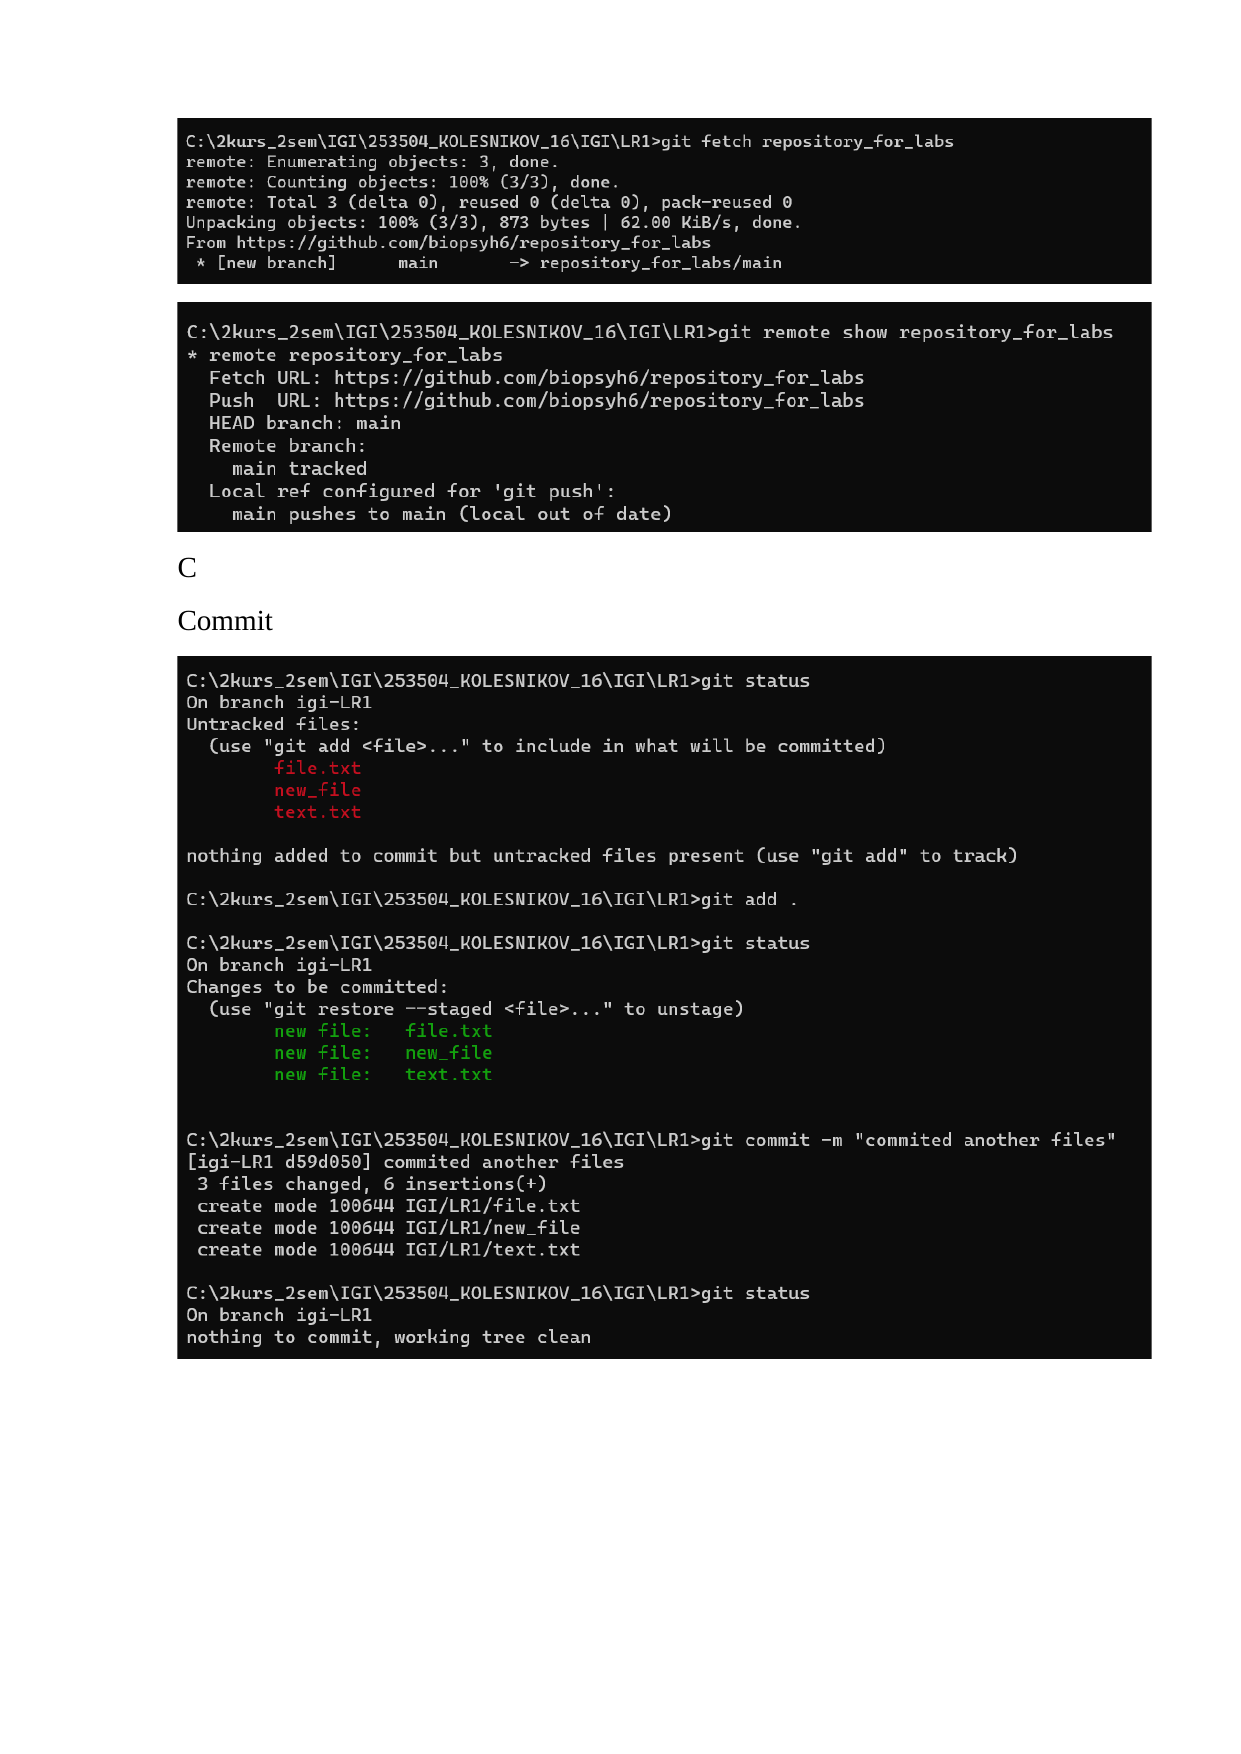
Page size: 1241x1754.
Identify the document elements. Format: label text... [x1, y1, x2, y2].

picture [177, 302, 1152, 532]
picture [177, 118, 1152, 284]
text C [177, 551, 1152, 584]
text Commit [177, 603, 1152, 637]
picture [177, 656, 1152, 1359]
